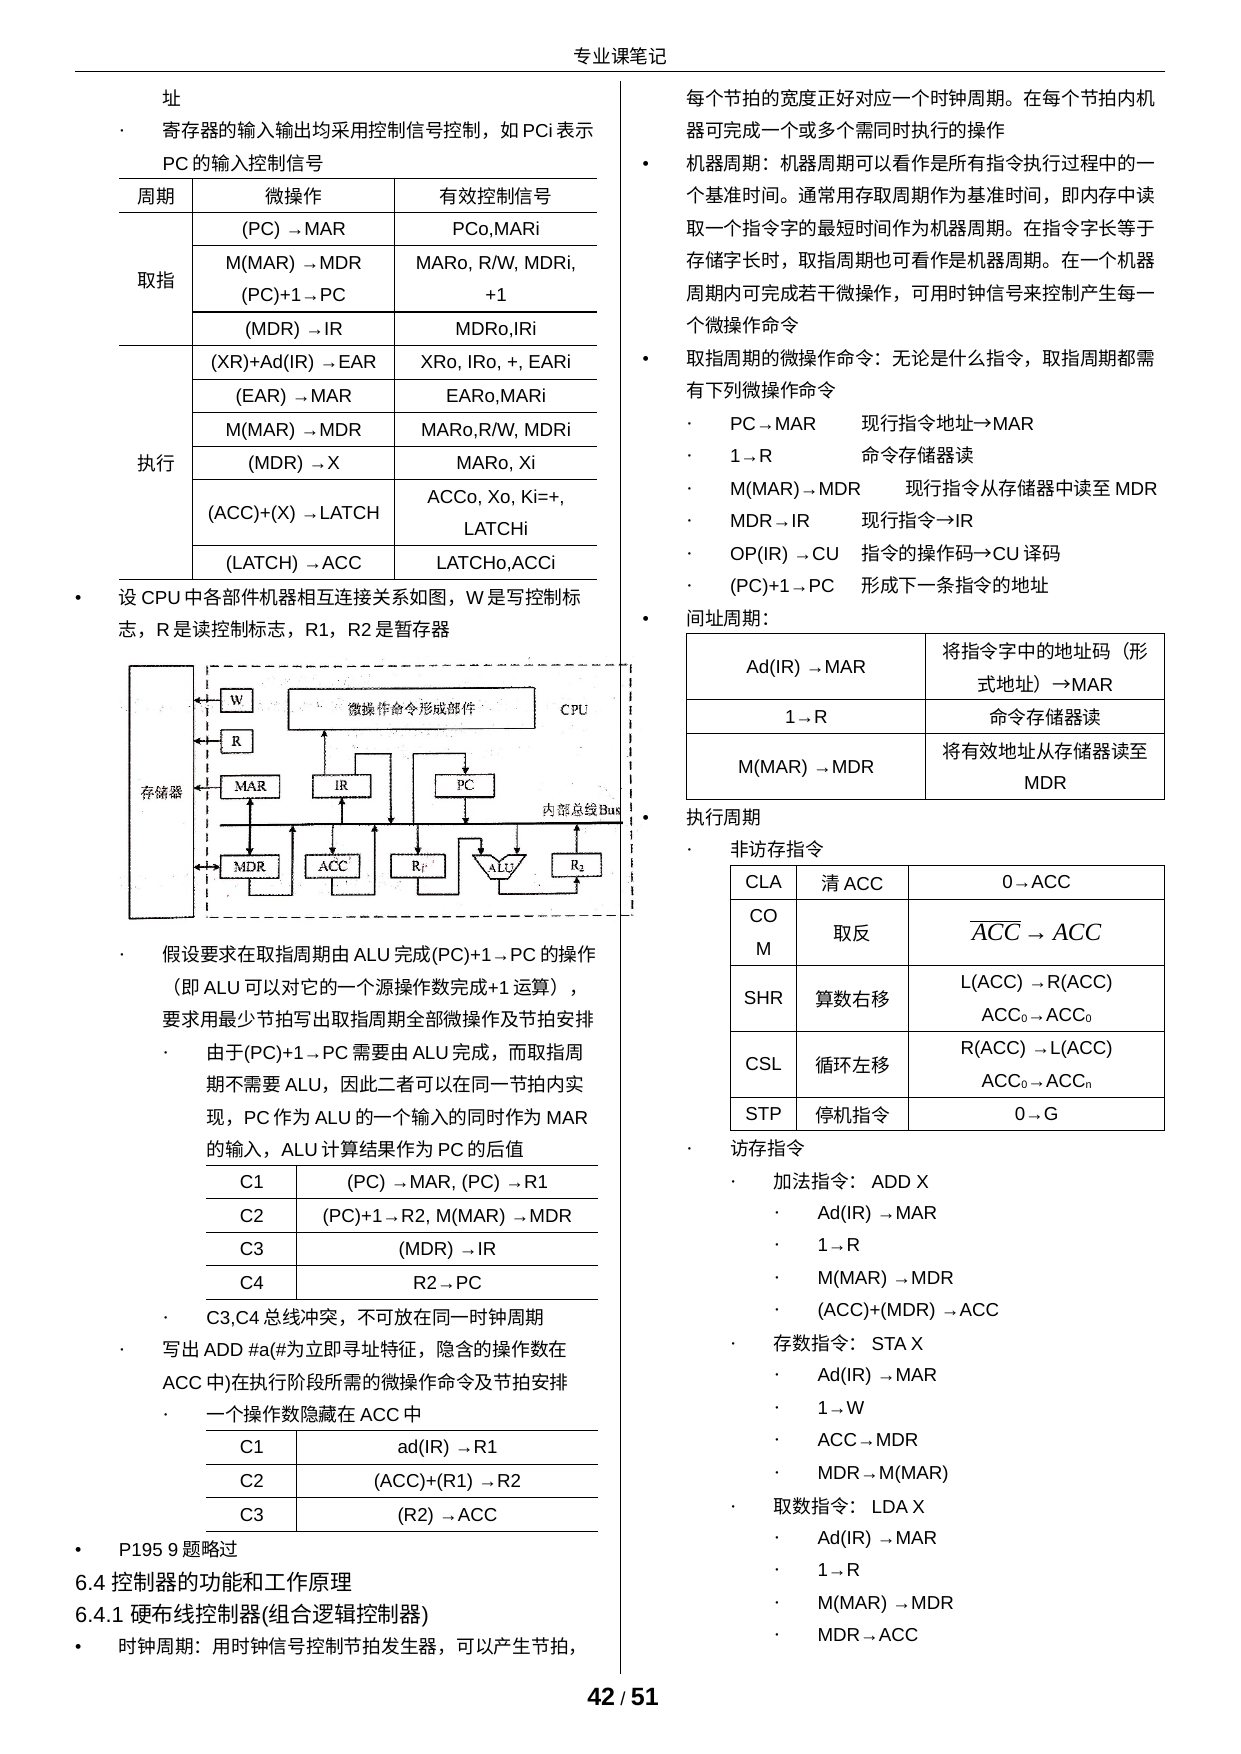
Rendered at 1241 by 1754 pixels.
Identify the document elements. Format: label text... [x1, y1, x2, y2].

list MDR→IR 现行指令→IR [686, 503, 1165, 536]
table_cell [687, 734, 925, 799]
picture [621, 656, 642, 926]
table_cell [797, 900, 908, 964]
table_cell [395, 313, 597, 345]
list ACC→MDR [773, 1424, 1165, 1456]
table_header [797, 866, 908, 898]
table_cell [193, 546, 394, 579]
list 写出ADD #a(#为立即寻址特征，隐含的操作数在ACC中)在执行阶段所需的微操作命令及节拍安排 [119, 1332, 598, 1397]
list 访存指令 [686, 1131, 1165, 1164]
text 执行周期 [642, 800, 1165, 832]
text 时钟周期：用时钟信号控制节拍发生器，可以产生节拍，每个节拍的宽度正好对应一个时钟周期。在每个节拍内机器可完成一个或多个需同时执行的操作 [642, 81, 1165, 146]
list M(MAR)→MDR 现行指令从存储器中读至MDR [686, 471, 1165, 503]
list 1→W [773, 1391, 1165, 1424]
text P195 9题略过 [75, 1532, 598, 1564]
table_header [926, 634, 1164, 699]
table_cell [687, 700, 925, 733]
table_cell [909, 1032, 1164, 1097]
list 1→R [773, 1554, 1165, 1586]
list 1→R [773, 1229, 1165, 1261]
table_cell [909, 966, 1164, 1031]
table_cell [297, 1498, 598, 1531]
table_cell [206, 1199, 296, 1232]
list 存数指令： STA X [730, 1326, 1165, 1359]
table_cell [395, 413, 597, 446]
list 加法指令： ADD X [730, 1164, 1165, 1196]
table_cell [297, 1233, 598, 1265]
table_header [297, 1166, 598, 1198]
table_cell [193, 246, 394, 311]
list 寄存器的输入输出均采用控制信号控制，如PCi表示PC的输入控制信号 [119, 113, 598, 178]
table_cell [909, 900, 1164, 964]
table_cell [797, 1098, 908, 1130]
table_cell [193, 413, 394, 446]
list PC→MAR 现行指令地址→MAR [686, 406, 1165, 438]
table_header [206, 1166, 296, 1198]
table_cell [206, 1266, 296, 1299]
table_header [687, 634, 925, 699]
list MDR→ACC [773, 1619, 1165, 1651]
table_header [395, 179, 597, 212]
list ADD X,D指令字中，X为变址寄存器XR,D为形式地址 [119, 81, 598, 113]
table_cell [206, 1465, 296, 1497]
list M(MAR) →MDR [773, 1261, 1165, 1294]
list 假设要求在取指周期由ALU完成(PC)+1→PC的操作（即ALU可以对它的一个源操作数完成+1运算），要求用最少节拍写出取指周期全部微操作及节拍安排 [119, 937, 598, 1035]
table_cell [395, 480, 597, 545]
list C3,C4总线冲突，不可放在同一时钟周期 [162, 1300, 598, 1332]
list Ad(IR) →MAR [773, 1196, 1165, 1229]
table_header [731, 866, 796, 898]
picture [118, 656, 620, 926]
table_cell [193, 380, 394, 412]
list OP(IR) →CU 指令的操作码→CU译码 [686, 536, 1165, 568]
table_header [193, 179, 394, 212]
list Ad(IR) →MAR [773, 1521, 1165, 1554]
list (ACC)+(MDR) →ACC [773, 1294, 1165, 1326]
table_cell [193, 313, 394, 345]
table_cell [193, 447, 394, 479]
list (PC)+1→PC 形成下一条指令的地址 [686, 568, 1165, 601]
subtitle 硬布线控制器(组合逻辑控制器) [75, 1597, 598, 1629]
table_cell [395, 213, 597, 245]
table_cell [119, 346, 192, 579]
list 一个操作数隐藏在ACC中 [162, 1397, 598, 1430]
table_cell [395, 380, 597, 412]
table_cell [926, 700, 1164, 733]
list 取数指令： LDA X [730, 1489, 1165, 1521]
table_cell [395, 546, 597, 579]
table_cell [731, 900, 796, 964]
list 1→R 命令存储器读 [686, 438, 1165, 471]
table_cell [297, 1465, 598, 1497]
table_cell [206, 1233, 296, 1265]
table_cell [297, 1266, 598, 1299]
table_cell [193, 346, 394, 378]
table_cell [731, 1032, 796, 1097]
list Ad(IR) →MAR [773, 1359, 1165, 1391]
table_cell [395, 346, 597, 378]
list MDR→M(MAR) [773, 1456, 1165, 1489]
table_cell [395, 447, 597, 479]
text 取指周期的微操作命令：无论是什么指令，取指周期都需有下列微操作命令 [642, 341, 1165, 406]
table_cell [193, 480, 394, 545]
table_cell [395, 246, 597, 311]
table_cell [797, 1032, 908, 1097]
text 时钟周期：用时钟信号控制节拍发生器，可以产生节拍，每个节拍的宽度正好对应一个时钟周期。在每个节拍内机器可完成一个或多个需同时执行的操作 [75, 1629, 598, 1662]
list M(MAR) →MDR [773, 1586, 1165, 1619]
text 机器周期：机器周期可以看作是所有指令执行过程中的一个基准时间。通常用存取周期作为基准时间，即内存中读取一个指令字的最短时间作为机器周期。在指令字长等于存储字长时，取指周期也可看作是机器周期。在一个机器周期内可完成若干微操作，可用时钟信号来控制产生每一个微操作命令 [642, 146, 1165, 341]
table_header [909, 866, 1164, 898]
subtitle 控制器的功能和工作原理 [75, 1564, 598, 1597]
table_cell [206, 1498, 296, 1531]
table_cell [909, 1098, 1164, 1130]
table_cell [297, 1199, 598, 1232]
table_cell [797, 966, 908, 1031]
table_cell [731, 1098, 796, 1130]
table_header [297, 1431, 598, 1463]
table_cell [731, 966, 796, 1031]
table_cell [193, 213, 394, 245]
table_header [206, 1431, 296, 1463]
list 由于(PC)+1→PC需要由ALU完成，而取指周期不需要ALU，因此二者可以在同一节拍内实现，PC作为ALU的一个输入的同时作为MAR的输入，ALU计算结果作为PC的后值 [162, 1035, 598, 1165]
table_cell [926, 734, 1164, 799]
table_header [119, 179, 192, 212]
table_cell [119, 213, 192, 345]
text 间址周期： [642, 601, 1165, 633]
list 非访存指令 [686, 832, 1165, 865]
